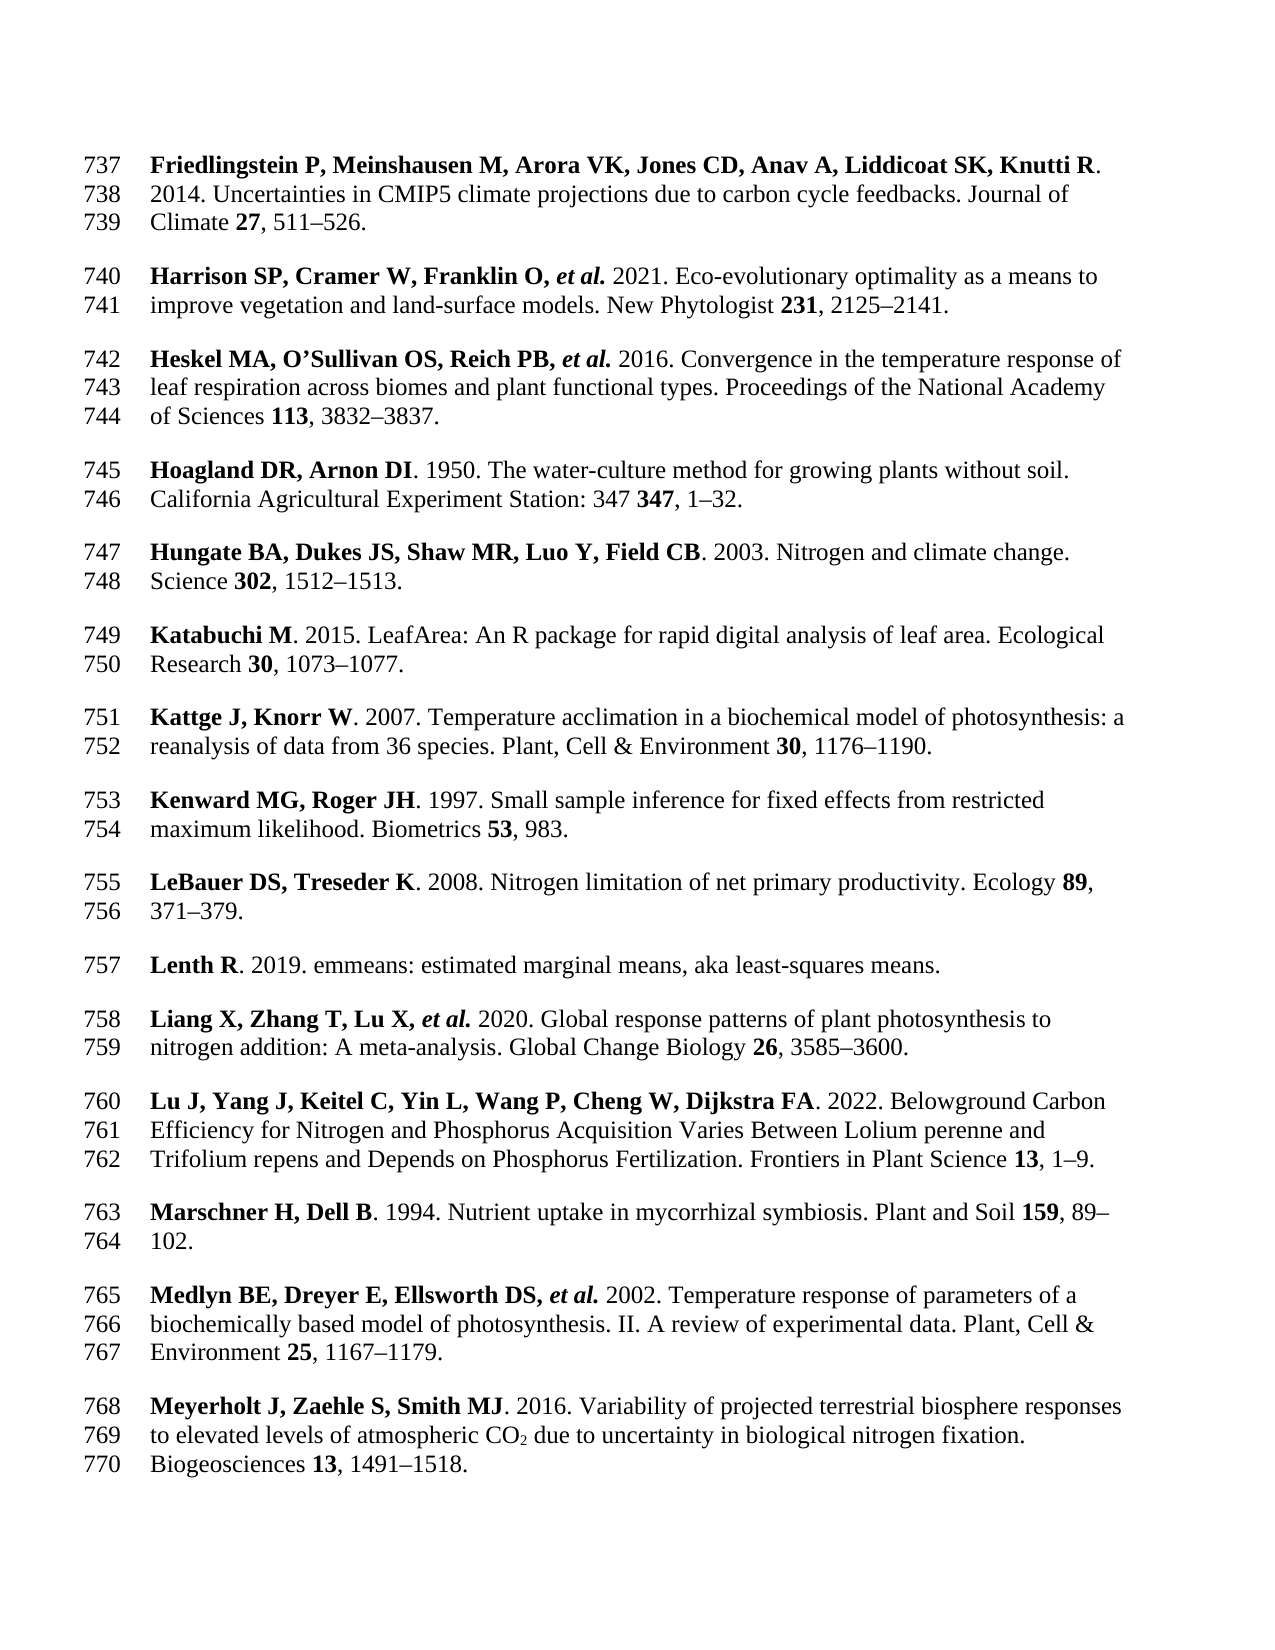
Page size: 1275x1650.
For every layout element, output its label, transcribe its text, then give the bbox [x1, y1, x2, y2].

text Hoagland DR, Arnon DI. 1950. The water-culture method for growing plants without soil. California Agricultural Experiment Station: 347 347, 1–32. [150, 455, 1125, 512]
text Hungate BA, Dukes JS, Shaw MR, Luo Y, Field CB. 2003. Nitrogen and climate change. Science 302, 1512–1513. [150, 537, 1125, 595]
text Harrison SP, Cramer W, Franklin O, et al. 2021. Eco-evolutionary optimality as a means to improve vegetation and land-surface models. New Phytologist 231, 2125–2141. [150, 261, 1125, 319]
text Lenth R. 2019. emmeans: estimated marginal means, aka least-squares means. [150, 950, 1125, 979]
text LeBauer DS, Treseder K. 2008. Nitrogen limitation of net primary productivity. Ecology 89, 371–379. [150, 867, 1125, 925]
text Marschner H, Dell B. 1994. Nutrient uptake in mycorrhizal symbiosis. Plant and Soil 159, 89–102. [150, 1197, 1125, 1255]
text Liang X, Zhang T, Lu X, et al. 2020. Global response patterns of plant photosynthesis to nitrogen addition: A meta‐analysis. Global Change Biology 26, 3585–3600. [150, 1004, 1125, 1061]
text Medlyn BE, Dreyer E, Ellsworth DS, et al. 2002. Temperature response of parameters of a biochemically based model of photosynthesis. II. A review of experimental data. Plant, Cell & Environment 25, 1167–1179. [150, 1280, 1125, 1366]
text Kattge J, Knorr W. 2007. Temperature acclimation in a biochemical model of photosynthesis: a reanalysis of data from 36 species. Plant, Cell & Environment 30, 1176–1190. [150, 702, 1125, 760]
text Kenward MG, Roger JH. 1997. Small sample inference for fixed effects from restricted maximum likelihood. Biometrics 53, 983. [150, 785, 1125, 842]
text Friedlingstein P, Meinshausen M, Arora VK, Jones CD, Anav A, Liddicoat SK, Knutti R. 2014. Uncertainties in CMIP5 climate projections due to carbon cycle feedbacks. Journal of Climate 27, 511–526. [150, 150, 1125, 236]
text Heskel MA, O’Sullivan OS, Reich PB, et al. 2016. Convergence in the temperature response of leaf respiration across biomes and plant functional types. Proceedings of the National Academy of Sciences 113, 3832–3837. [150, 344, 1125, 430]
text Katabuchi M. 2015. LeafArea: An R package for rapid digital analysis of leaf area. Ecological Research 30, 1073–1077. [150, 620, 1125, 677]
text Meyerholt J, Zaehle S, Smith MJ. 2016. Variability of projected terrestrial biosphere responses to elevated levels of atmospheric CO2 due to uncertainty in biological nitrogen fixation. Biogeosciences 13, 1491–1518. [150, 1391, 1125, 1477]
text Lu J, Yang J, Keitel C, Yin L, Wang P, Cheng W, Dijkstra FA. 2022. Belowground Carbon Efficiency for Nitrogen and Phosphorus Acquisition Varies Between Lolium perenne and Trifolium repens and Depends on Phosphorus Fertilization. Frontiers in Plant Science 13, 1–9. [150, 1086, 1125, 1172]
